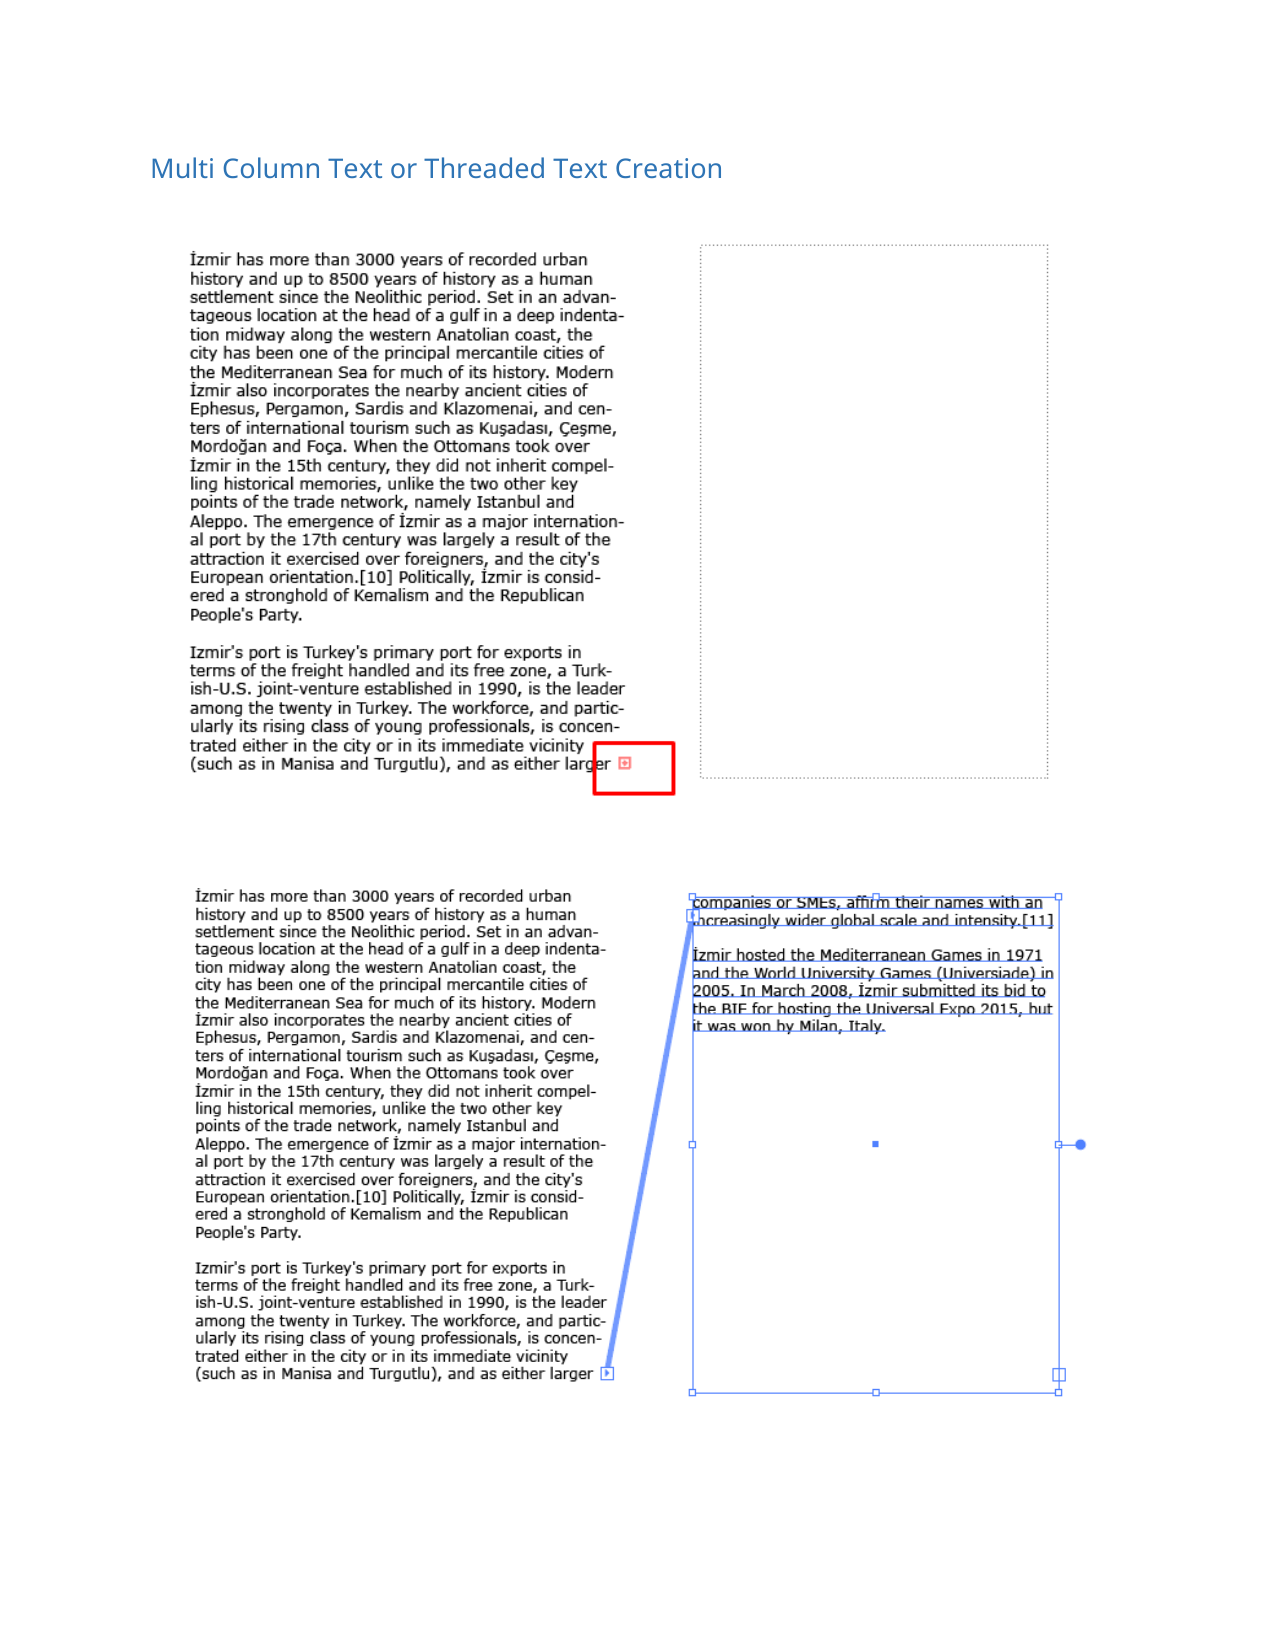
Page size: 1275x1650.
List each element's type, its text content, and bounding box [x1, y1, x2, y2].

picture [150, 850, 1125, 1416]
subtitle Multi Column Text or Threaded Text Creation [150, 150, 1125, 187]
picture [150, 189, 1125, 832]
